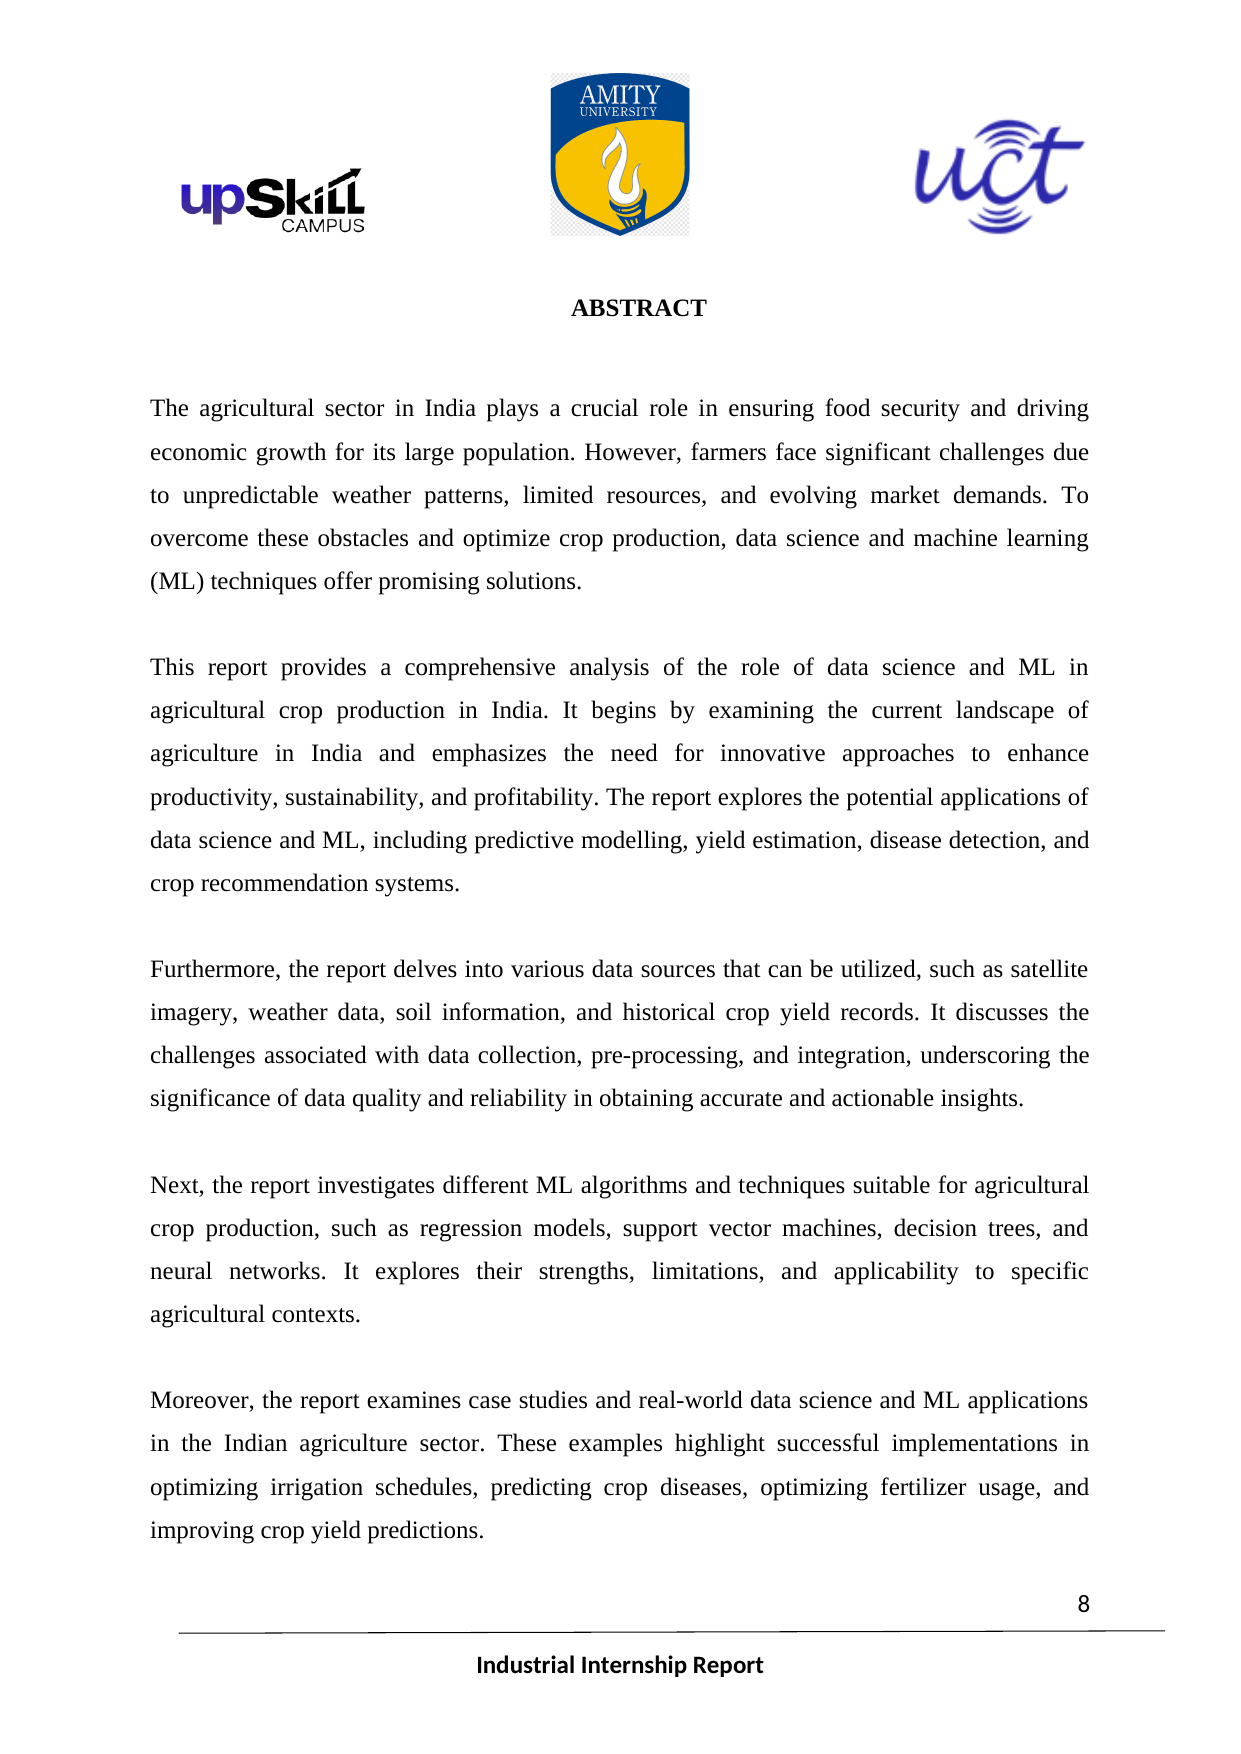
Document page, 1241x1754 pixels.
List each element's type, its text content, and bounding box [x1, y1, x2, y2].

text This report provides a comprehensive analysis of the role of data science and ML in agricultural crop production in India. It begins by examining the current landscape of agriculture in India and emphasizes the need for innovative approaches to enhance productivity, sustainability, and profitability. The report explores the potential applications of data science and ML, including predictive modelling, yield estimation, disease detection, and crop recommendation systems. [150, 652, 1090, 897]
text Next, the report investigates different ML algorithms and techniques suitable for agricultural crop production, such as regression models, support vector machines, decision trees, and neural networks. It explores their strengths, limitations, and applicability to specific agricultural contexts. [150, 1170, 1090, 1328]
text Moreover, the report examines case studies and real-world data science and ML applications in the Indian agriculture sector. These examples highlight successful implementations in optimizing irrigation schedules, predicting crop diseases, optimizing fertilizer usage, and improving crop yield predictions. [150, 1385, 1090, 1543]
text ABSTRACT [187, 293, 1090, 322]
text Furthermore, the report delves into various data sources that can be utilized, such as satellite imagery, weather data, soil information, and historical crop yield records. It discusses the challenges associated with data collection, pre-processing, and integration, underscoring the significance of data quality and reliability in obtaining accurate and actionable insights. [150, 954, 1090, 1112]
picture [550, 73, 690, 236]
picture [150, 155, 396, 236]
text The agricultural sector in India plays a crucial role in ensuring food security and driving economic growth for its large population. However, farmers face significant challenges due to unpredictable weather patterns, limited resources, and evolving market demands. To overcome these obstacles and optimize crop production, data science and machine learning (ML) techniques offer promising solutions. [150, 393, 1090, 595]
picture [912, 110, 1091, 236]
